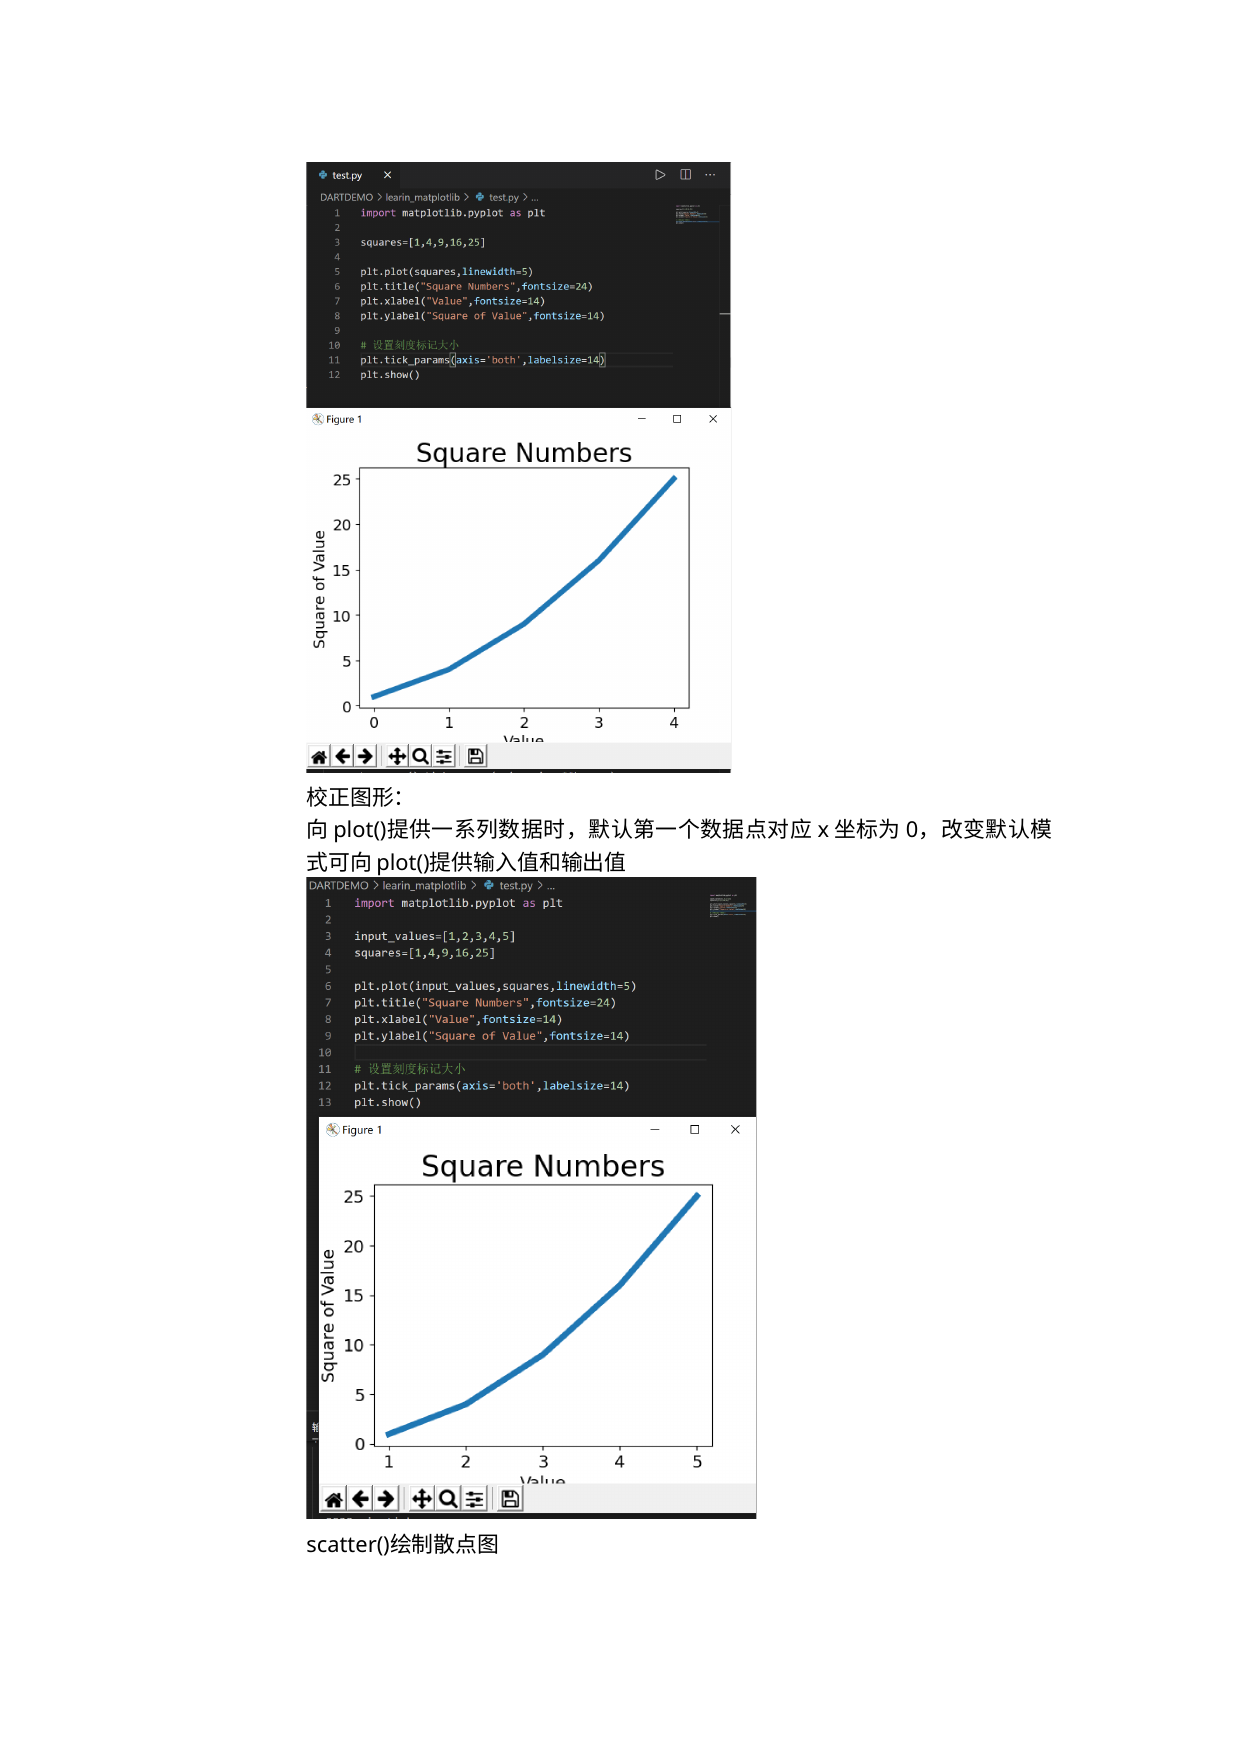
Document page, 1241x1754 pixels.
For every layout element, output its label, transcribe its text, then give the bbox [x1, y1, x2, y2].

picture [306, 877, 757, 1519]
list scatter()绘制散点图 [306, 1527, 1053, 1559]
list 向plot()提供一系列数据时，默认第一个数据点对应x坐标为0，改变默认模式可向plot()提供输入值和输出值 [306, 812, 1053, 877]
list 校正图形： [306, 779, 1053, 812]
picture [306, 162, 732, 773]
